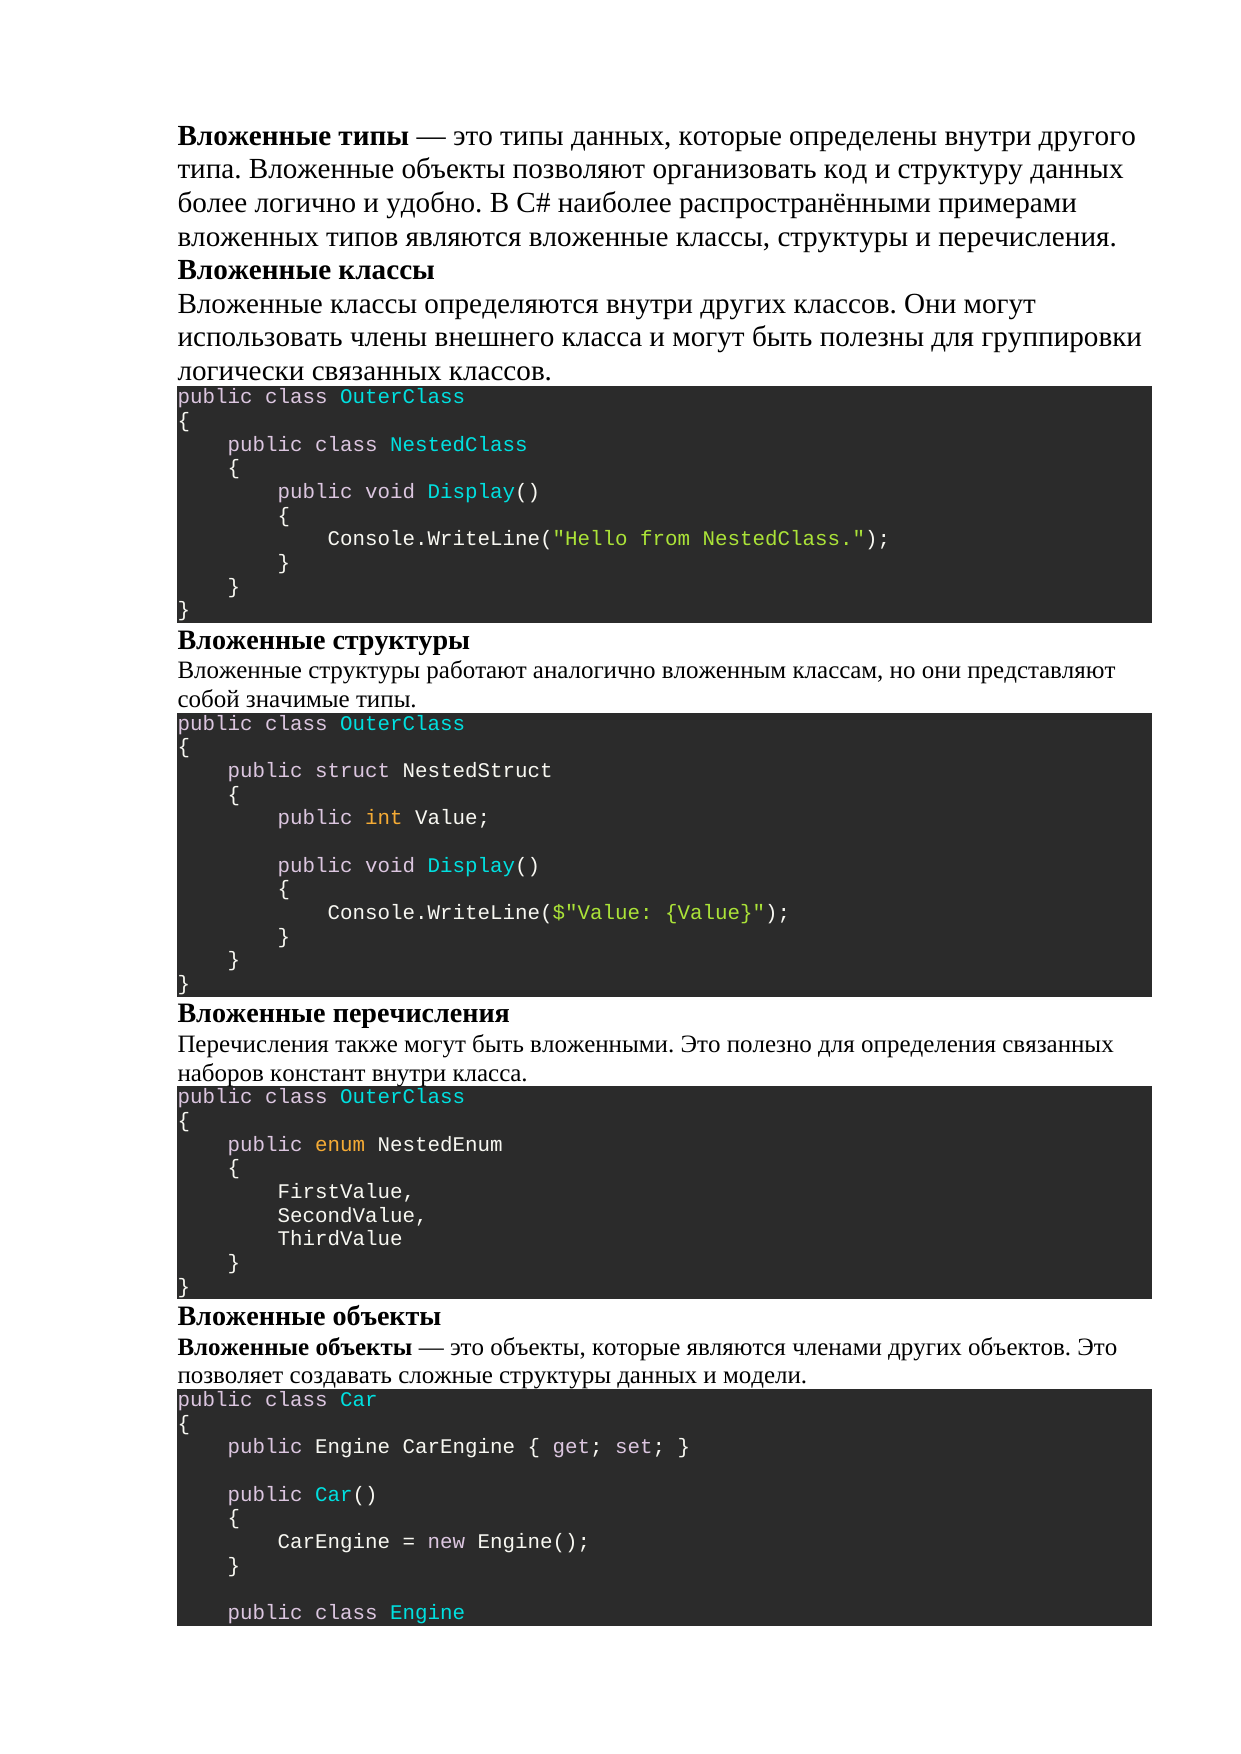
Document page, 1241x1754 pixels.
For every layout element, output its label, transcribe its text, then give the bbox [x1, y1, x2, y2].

text Вложенные объекты — это объекты, которые являются членами других объектов. Это позволяет создавать сложные структуры данных и модели. [177, 1332, 1152, 1389]
text } [177, 926, 1152, 949]
text { [177, 457, 1152, 481]
text Вложенные структуры [177, 623, 1152, 655]
text public class OuterClass [177, 386, 1152, 410]
text public Car() [177, 1484, 1152, 1507]
text Console.WriteLine("Hello from NestedClass."); [177, 528, 1152, 552]
text } [177, 949, 1152, 973]
text public struct NestedStruct [177, 760, 1152, 784]
text public class OuterClass [177, 713, 1152, 736]
text ThirdValue [177, 1228, 1152, 1252]
text { [177, 505, 1152, 528]
text { [177, 784, 1152, 807]
text { [177, 878, 1152, 902]
text public class NestedClass [177, 434, 1152, 457]
text SecondValue, [177, 1205, 1152, 1228]
text } [177, 1252, 1152, 1276]
text { [177, 736, 1152, 760]
text public class Car [177, 1389, 1152, 1413]
text { [177, 1413, 1152, 1436]
text Перечисления также могут быть вложенными. Это полезно для определения связанных наборов констант внутри класса. [177, 1029, 1152, 1086]
text CarEngine = new Engine(); [177, 1531, 1152, 1555]
text FirstValue, [177, 1181, 1152, 1205]
text Вложенные объекты [177, 1299, 1152, 1332]
text Вложенные структуры работают аналогично вложенным классам, но они представляют собой значимые типы. [177, 655, 1152, 713]
text Вложенные классы определяются внутри других классов. Они могут использовать члены внешнего класса и могут быть полезны для группировки логически связанных классов. [177, 286, 1152, 386]
text public class OuterClass [177, 1086, 1152, 1110]
text public class Engine [177, 1602, 1152, 1626]
text { [177, 410, 1152, 434]
text { [177, 1507, 1152, 1531]
text public void Display() [177, 481, 1152, 505]
text Console.WriteLine($"Value: {Value}"); [177, 902, 1152, 926]
text } [177, 599, 1152, 623]
text { [177, 1110, 1152, 1134]
text } [177, 576, 1152, 599]
text Вложенные перечисления [177, 997, 1152, 1029]
text public void Display() [177, 855, 1152, 878]
text Вложенные типы — это типы данных, которые определены внутри другого типа. Вложенные объекты позволяют организовать код и структуру данных более логично и удобно. В C# наиболее распространёнными примерами вложенных типов являются вложенные классы, структуры и перечисления. [177, 118, 1152, 252]
text public Engine CarEngine { get; set; } [177, 1436, 1152, 1460]
text Вложенные классы [177, 252, 1152, 286]
text public enum NestedEnum [177, 1134, 1152, 1157]
text } [177, 973, 1152, 997]
text } [177, 552, 1152, 576]
text public int Value; [177, 807, 1152, 831]
text } [177, 1555, 1152, 1578]
text } [177, 1276, 1152, 1299]
text { [177, 1157, 1152, 1181]
